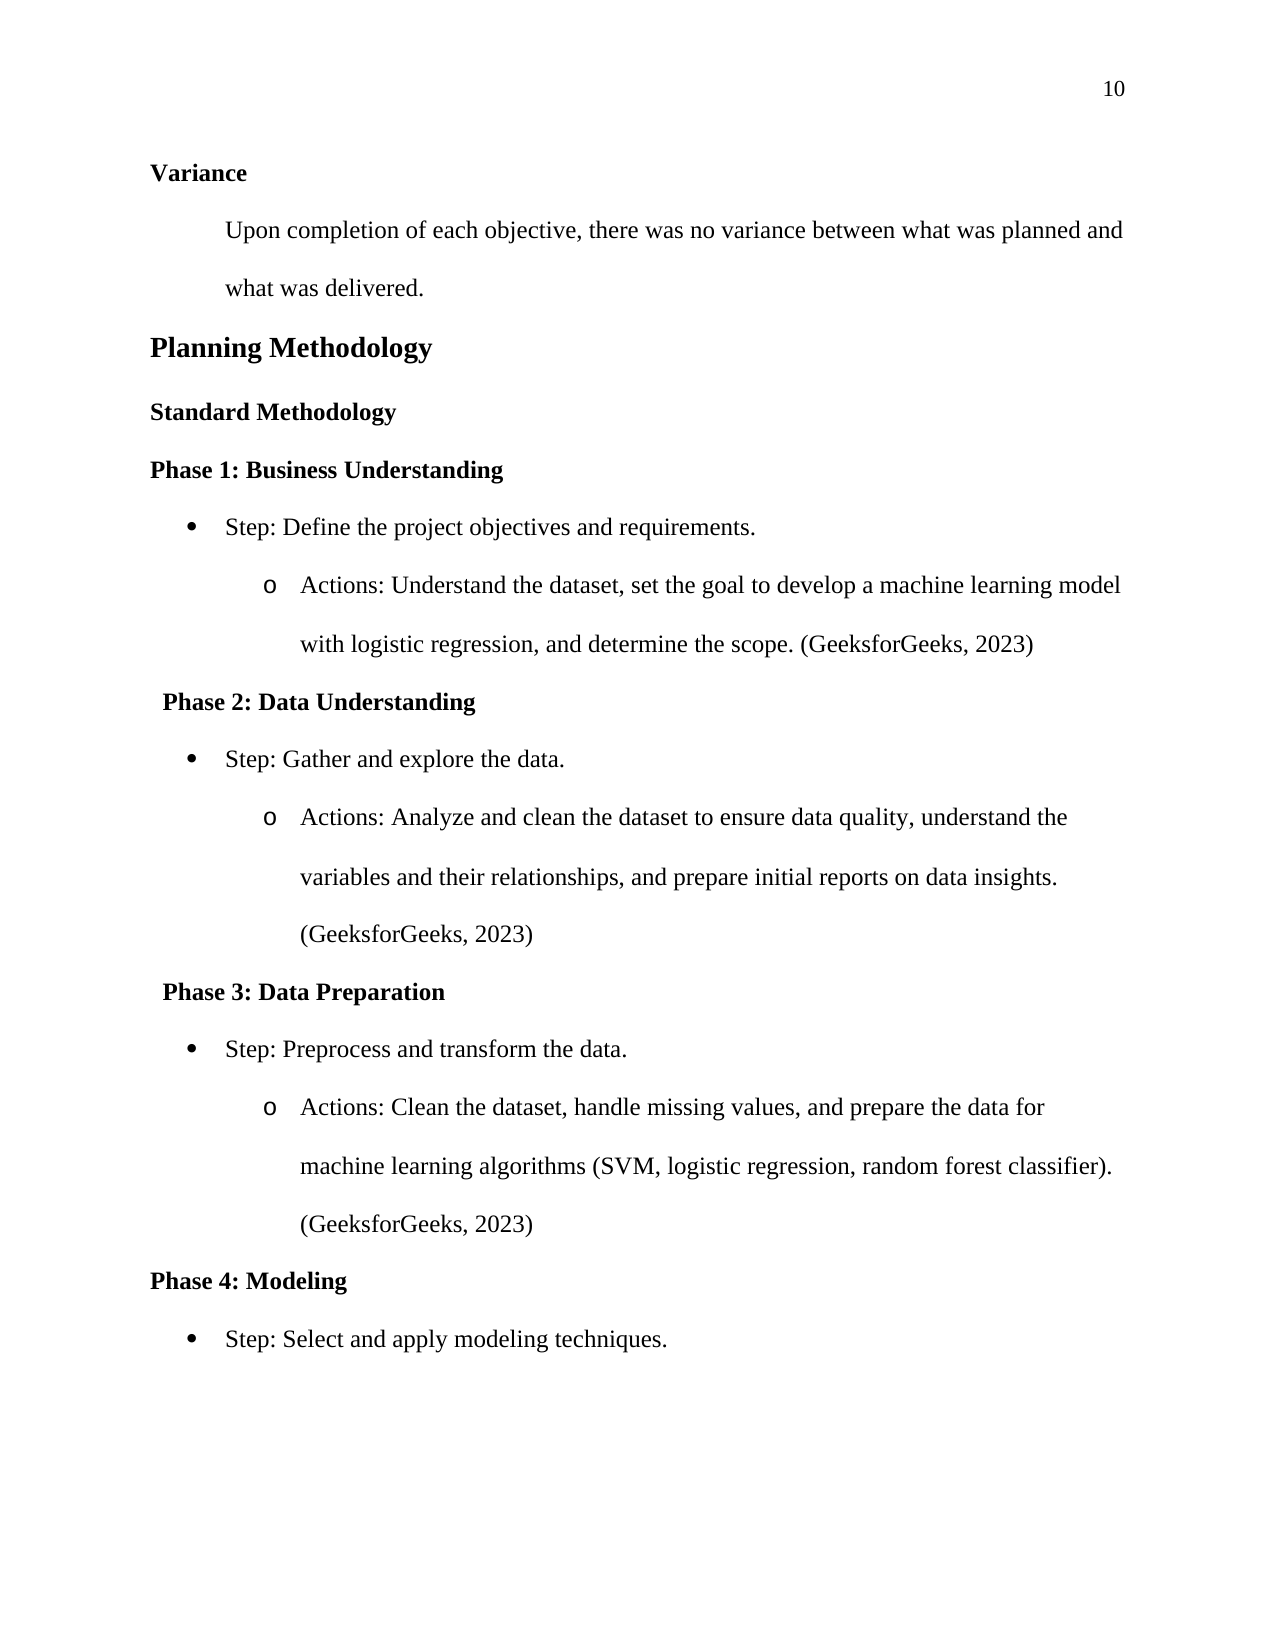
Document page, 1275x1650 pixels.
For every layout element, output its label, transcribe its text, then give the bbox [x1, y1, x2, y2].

text Planning Methodology [150, 330, 1125, 364]
subtitle Standard Methodology [150, 397, 1125, 426]
list Actions: Clean the dataset, handle missing values, and prepare the data for machine learning algorithms (SVM, logistic regression, random forest classifier). (GeeksforGeeks, 2023) [262, 1092, 1125, 1237]
text Phase 3: Data Preparation [150, 977, 1125, 1005]
text Phase 4: Modeling [150, 1266, 1125, 1295]
text Variance [150, 158, 1125, 187]
list Actions: Analyze and clean the dataset to ensure data quality, understand the variables and their relationships, and prepare initial reports on data insights. (GeeksforGeeks, 2023) [262, 802, 1125, 948]
list Step: Select and apply modeling techniques. [187, 1324, 1125, 1352]
text Phase 2: Data Understanding [150, 687, 1125, 716]
text Upon completion of each objective, there was no variance between what was planned and what was delivered. [225, 215, 1125, 302]
list Step: Preprocess and transform the data. [187, 1034, 1125, 1063]
list Actions: Understand the dataset, set the goal to develop a machine learning model with logistic regression, and determine the scope. (GeeksforGeeks, 2023) [262, 570, 1125, 658]
text Phase 1: Business Understanding [150, 455, 1125, 484]
list Step: Gather and explore the data. [187, 744, 1125, 773]
list Step: Define the project objectives and requirements. [187, 512, 1125, 541]
